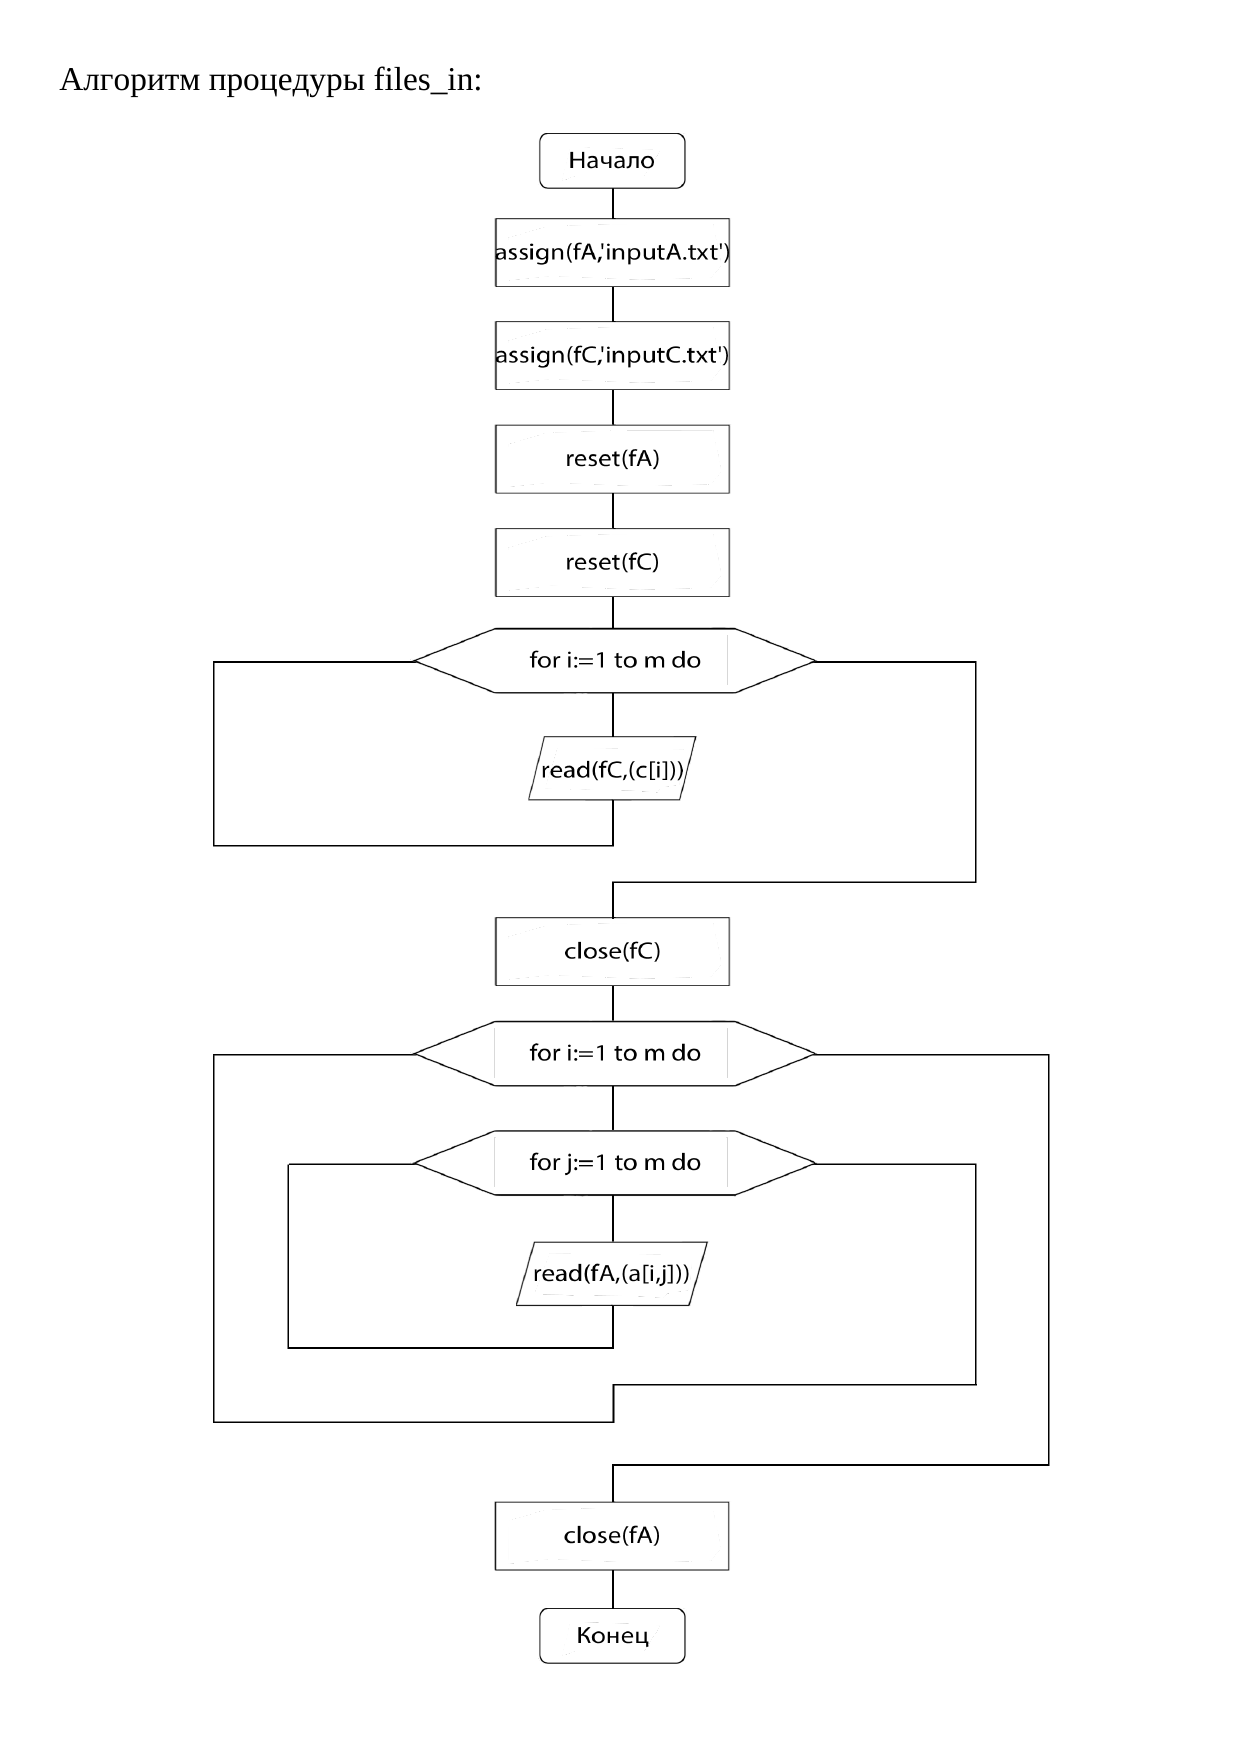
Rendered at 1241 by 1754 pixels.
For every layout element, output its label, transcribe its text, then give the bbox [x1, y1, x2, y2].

text Алгоритм процедуры files_in: [59, 59, 1181, 97]
picture [161, 117, 1079, 1687]
